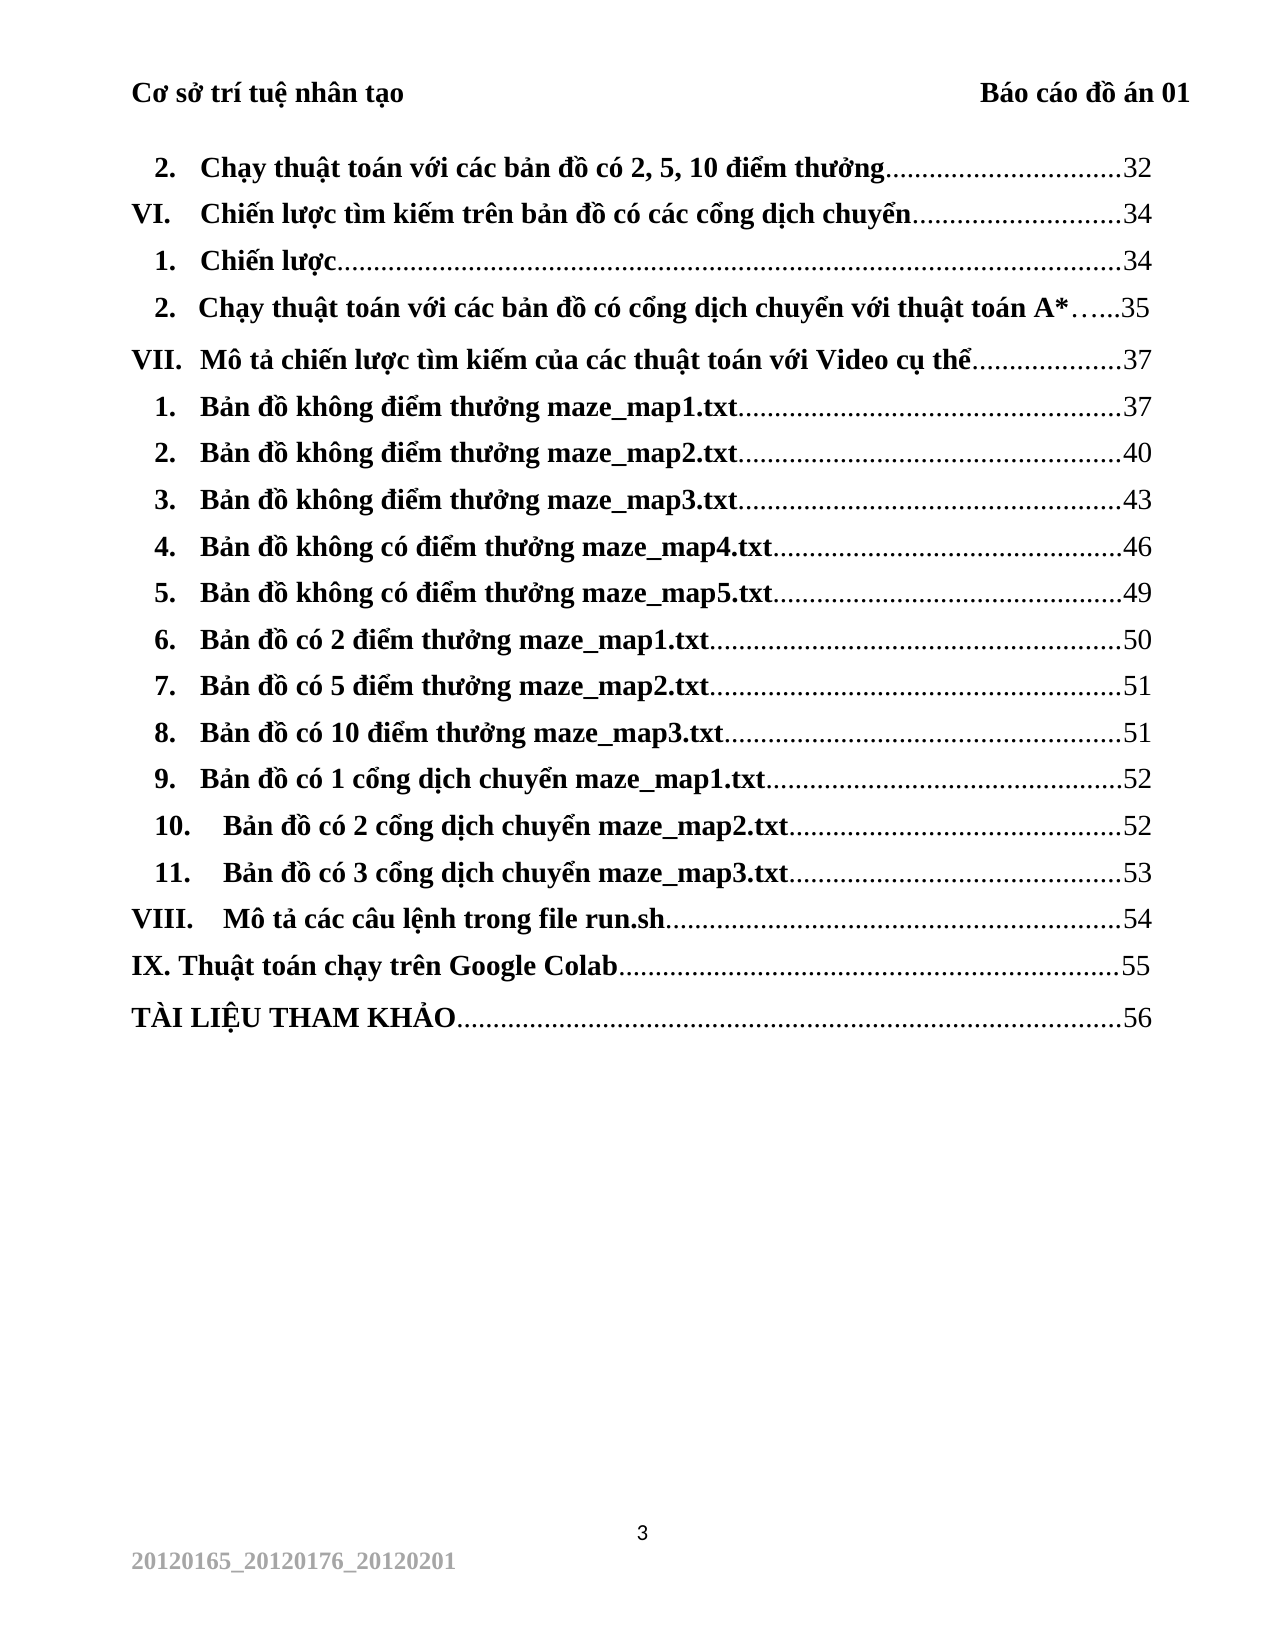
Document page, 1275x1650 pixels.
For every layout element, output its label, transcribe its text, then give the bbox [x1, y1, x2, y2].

text VIII. Mô tả các câu lệnh trong file run.sh 54 [131, 901, 1153, 935]
text 10. Bản đồ có 2 cổng dịch chuyển maze_map2.txt 52 [154, 808, 1153, 842]
text TÀI LIỆU THAM KHẢO 56 [131, 1001, 1153, 1034]
text 6. Bản đồ có 2 điểm thưởng maze_map1.txt 50 [154, 622, 1153, 655]
text 1. Bản đồ không điểm thưởng maze_map1.txt 37 [154, 389, 1153, 423]
text 2. Chạy thuật toán với các bản đồ có 2, 5, 10 điểm thưởng 32 [154, 150, 1153, 183]
text 2. Chạy thuật toán với các bản đồ có cổng dịch chuyển với thuật toán A*…...35 [154, 290, 1153, 323]
text VII. Mô tả chiến lược tìm kiếm của các thuật toán với Video cụ thể 37 [131, 342, 1153, 376]
text 8. Bản đồ có 10 điểm thưởng maze_map3.txt 51 [154, 715, 1153, 748]
text IX. Thuật toán chạy trên Google Colab 55 [131, 948, 1153, 981]
text 9. Bản đồ có 1 cổng dịch chuyển maze_map1.txt 52 [154, 762, 1153, 795]
text VI. Chiến lược tìm kiếm trên bản đồ có các cổng dịch chuyển 34 [131, 197, 1153, 230]
text 11. Bản đồ có 3 cổng dịch chuyển maze_map3.txt 53 [154, 855, 1153, 888]
text 4. Bản đồ không có điểm thưởng maze_map4.txt 46 [154, 529, 1153, 562]
text 7. Bản đồ có 5 điểm thưởng maze_map2.txt 51 [154, 668, 1153, 702]
text 5. Bản đồ không có điểm thưởng maze_map5.txt 49 [154, 575, 1153, 609]
text 2. Bản đồ không điểm thưởng maze_map2.txt 40 [154, 436, 1153, 469]
text 3. Bản đồ không điểm thưởng maze_map3.txt 43 [154, 482, 1153, 516]
text 1. Chiến lược 34 [154, 243, 1153, 277]
